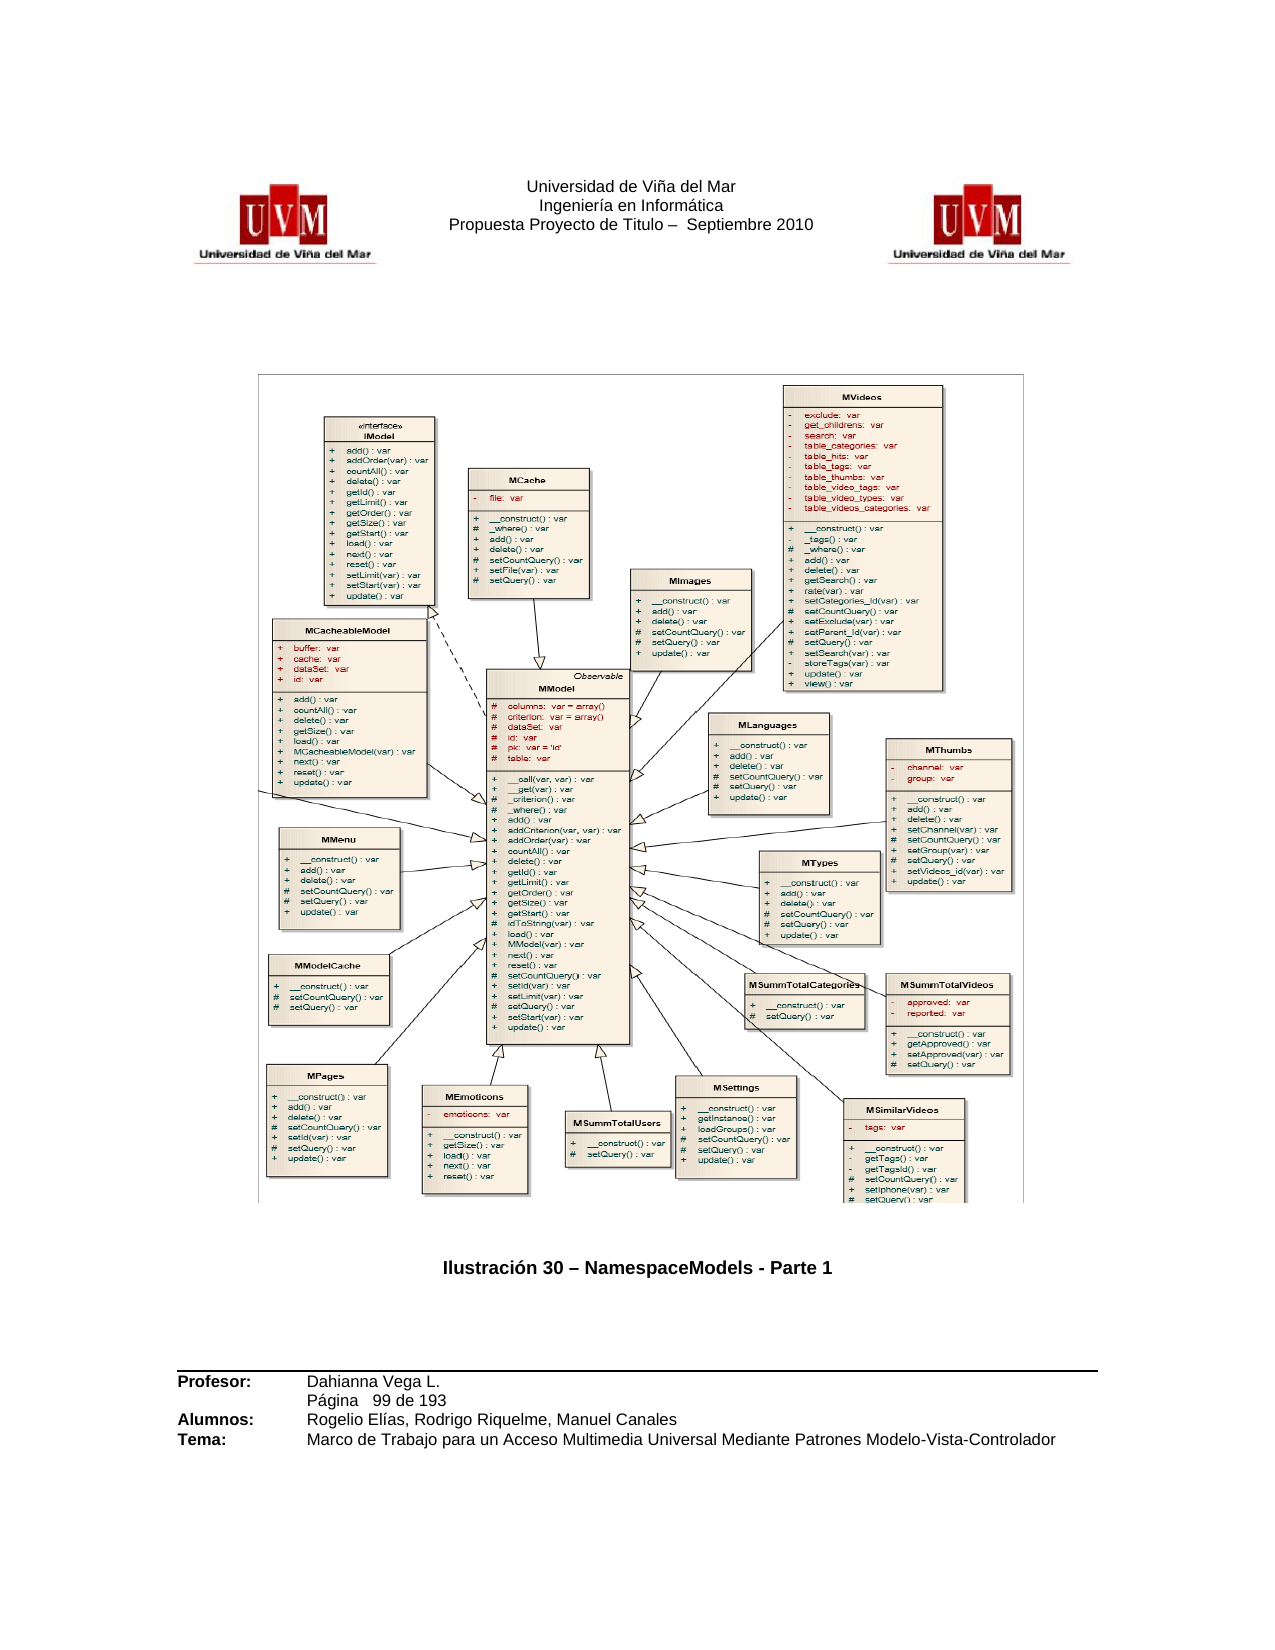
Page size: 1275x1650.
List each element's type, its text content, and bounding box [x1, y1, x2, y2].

picture [226, 346, 1049, 1222]
text Ilustración 30 – NamespaceModels - Parte 1 [177, 1257, 1098, 1278]
picture [177, 176, 390, 267]
picture [871, 176, 1084, 267]
